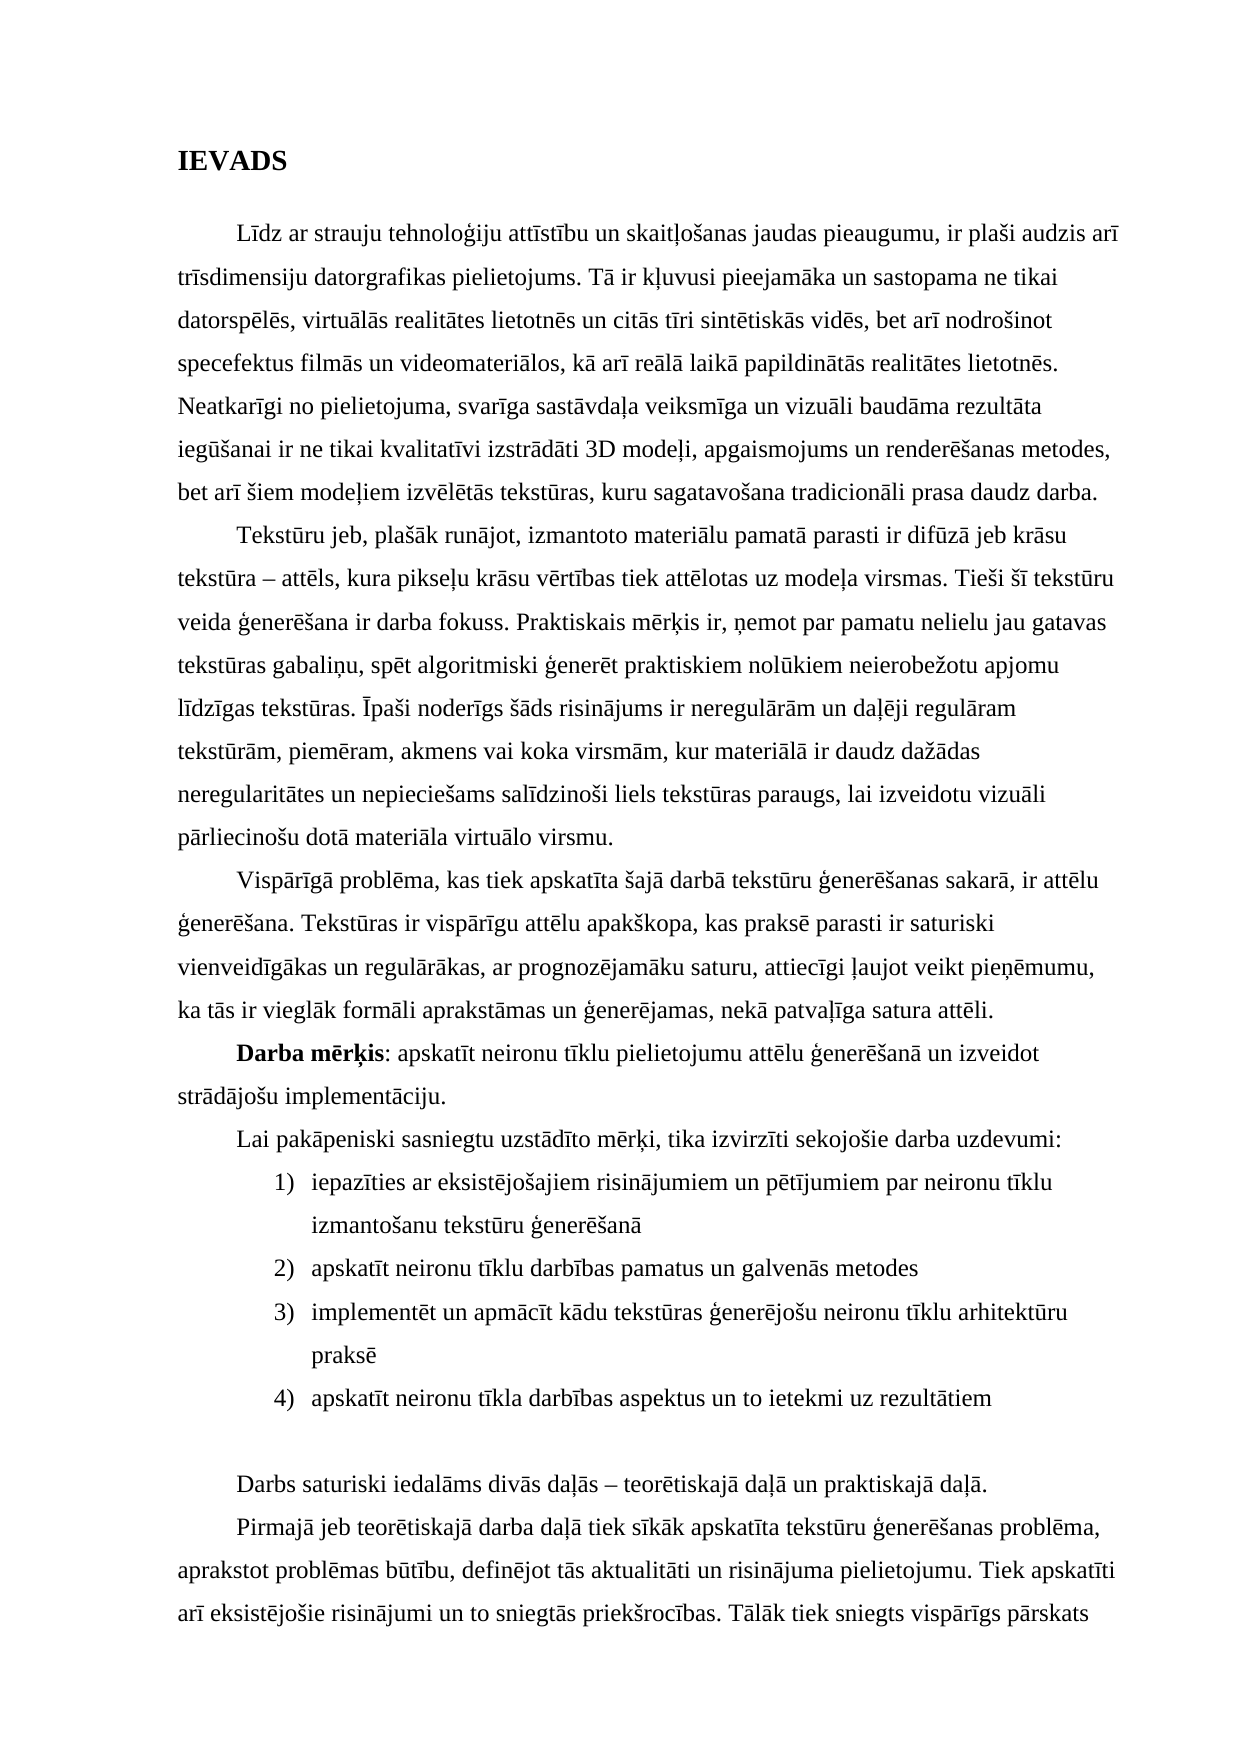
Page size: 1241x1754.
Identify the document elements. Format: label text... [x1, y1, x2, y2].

list apskatīt neironu tīkla darbības aspektus un to ietekmi uz rezultātiem [274, 1383, 1122, 1412]
text Darba mērķis: apskatīt neironu tīklu pielietojumu attēlu ģenerēšanā un izveidot strādājošu implementāciju. [177, 1038, 1122, 1110]
text Lai pakāpeniski sasniegtu uzstādīto mērķi, tika izvirzīti sekojošie darba uzdevumi: [177, 1124, 1122, 1153]
list implementēt un apmācīt kādu tekstūras ģenerējošu neironu tīklu arhitektūru praksē [274, 1297, 1122, 1368]
list iepazīties ar eksistējošajiem risinājumiem un pētījumiem par neironu tīklu izmantošanu tekstūru ģenerēšanā [274, 1167, 1122, 1239]
text Līdz ar strauju tehnoloģiju attīstību un skaitļošanas jaudas pieaugumu, ir plaši audzis arī trīsdimensiju datorgrafikas pielietojums. Tā ir kļuvusi pieejamāka un sastopama ne tikai datorspēlēs, virtuālās realitātes lietotnēs un citās tīri sintētiskās vidēs, bet arī nodrošinot specefektus filmās un videomateriālos, kā arī reālā laikā papildinātās realitātes lietotnēs. Neatkarīgi no pielietojuma, svarīga sastāvdaļa veiksmīga un vizuāli baudāma rezultāta iegūšanai ir ne tikai kvalitatīvi izstrādāti 3D modeļi, apgaismojums un renderēšanas metodes, bet arī šiem modeļiem izvēlētās tekstūras, kuru sagatavošana tradicionāli prasa daudz darba. [177, 218, 1122, 506]
text Darbs saturiski iedalāms divās daļās – teorētiskajā daļā un praktiskajā daļā. [177, 1469, 1122, 1498]
subtitle IEVADS [177, 143, 1122, 177]
text Tekstūru jeb, plašāk runājot, izmantoto materiālu pamatā parasti ir difūzā jeb krāsu tekstūra – attēls, kura pikseļu krāsu vērtības tiek attēlotas uz modeļa virsmas. Tieši šī tekstūru veida ģenerēšana ir darba fokuss. Praktiskais mērķis ir, ņemot par pamatu nelielu jau gatavas tekstūras gabaliņu, spēt algoritmiski ģenerēt praktiskiem nolūkiem neierobežotu apjomu līdzīgas tekstūras. Īpaši noderīgs šāds risinājums ir neregulārām un daļēji regulāram tekstūrām, piemēram, akmens vai koka virsmām, kur materiālā ir daudz dažādas neregularitātes un nepieciešams salīdzinoši liels tekstūras paraugs, lai izveidotu vizuāli pārliecinošu dotā materiāla virtuālo virsmu. [177, 520, 1122, 851]
text Vispārīgā problēma, kas tiek apskatīta šajā darbā tekstūru ģenerēšanas sakarā, ir attēlu ģenerēšana. Tekstūras ir vispārīgu attēlu apakškopa, kas praksē parasti ir saturiski vienveidīgākas un regulārākas, ar prognozējamāku saturu, attiecīgi ļaujot veikt pieņēmumu, ka tās ir vieglāk formāli aprakstāmas un ģenerējamas, nekā patvaļīga satura attēli. [177, 865, 1122, 1023]
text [177, 1512, 1122, 1627]
list apskatīt neironu tīklu darbības pamatus un galvenās metodes [274, 1253, 1122, 1282]
